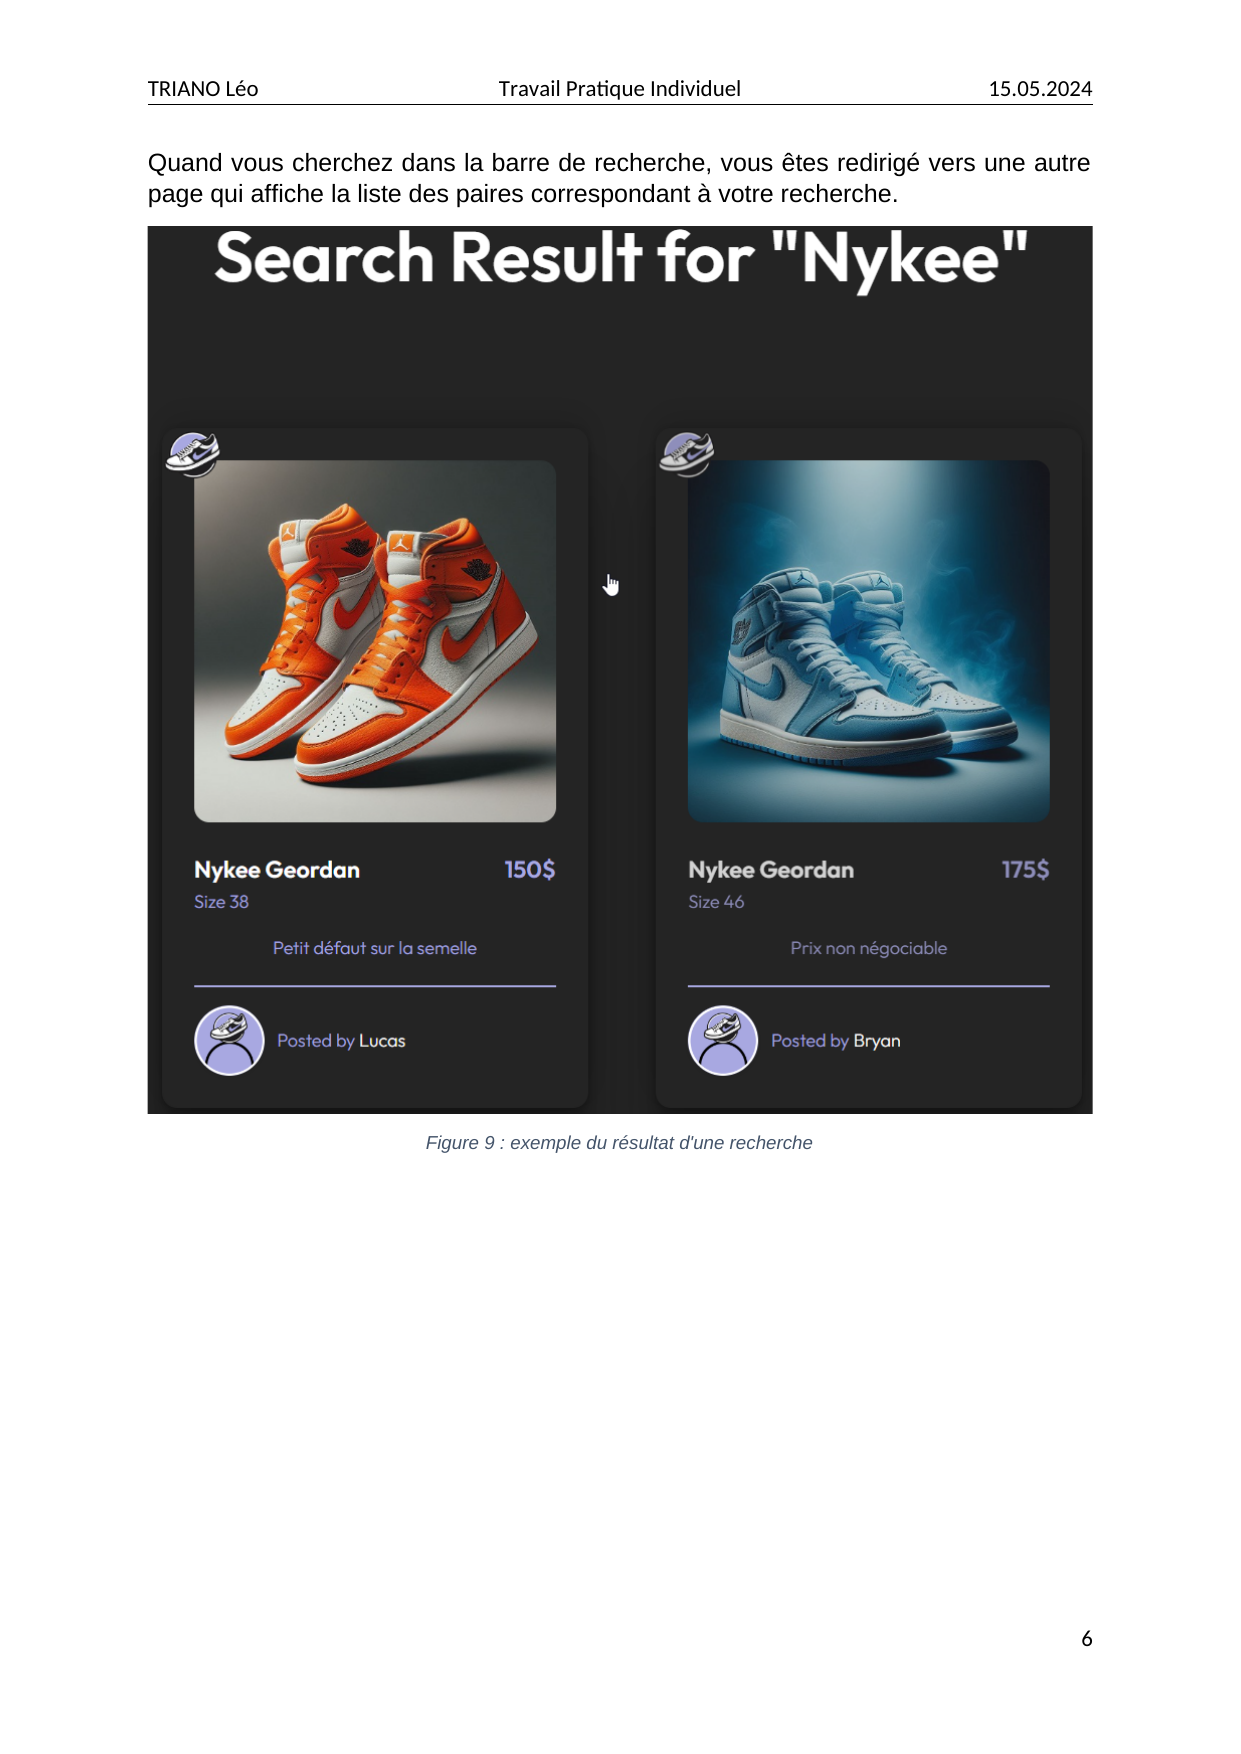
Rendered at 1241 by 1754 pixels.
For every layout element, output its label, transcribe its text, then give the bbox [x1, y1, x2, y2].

text Figure 9 : exemple du résultat d'une recherche [148, 1132, 1093, 1153]
text Quand vous cherchez dans la barre de recherche, vous êtes redirigé vers une autre page qui affiche la liste des paires correspondant à votre recherche. [148, 148, 1093, 207]
picture [147, 226, 1093, 1114]
